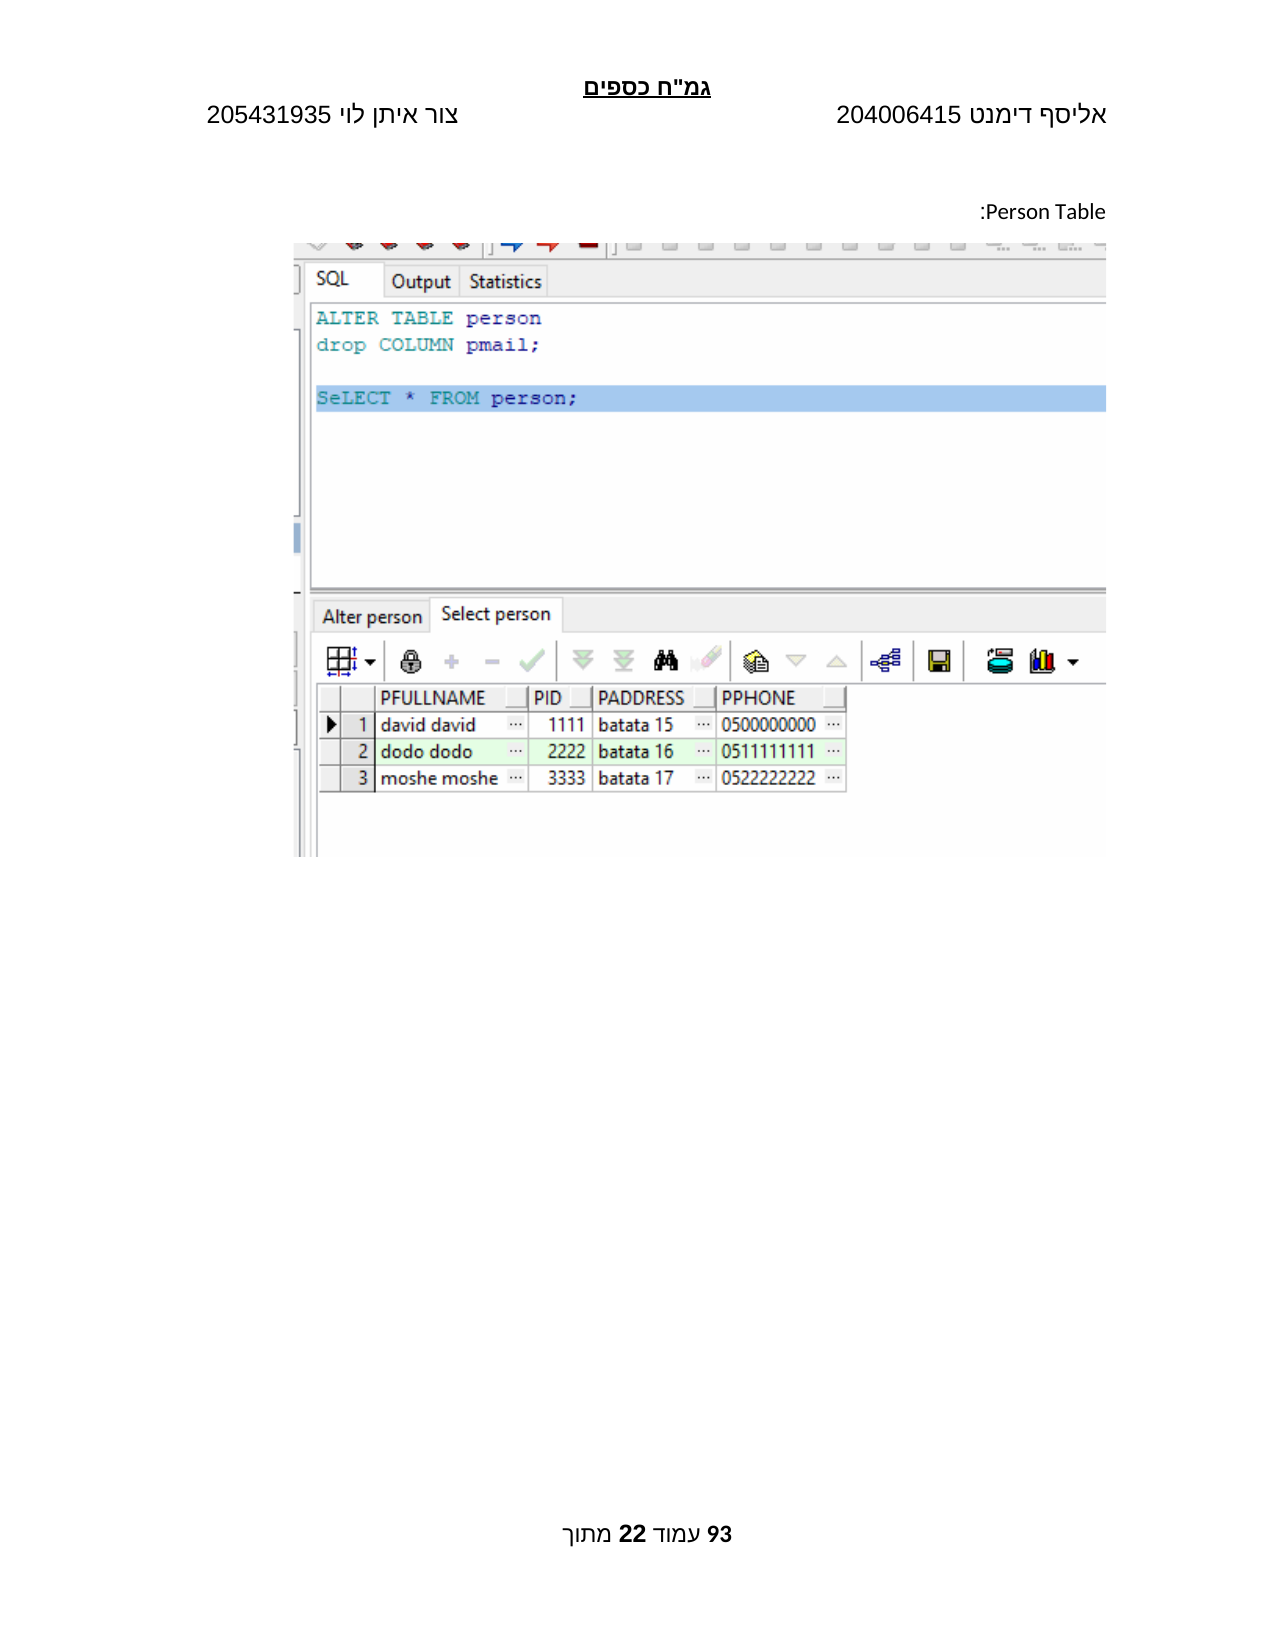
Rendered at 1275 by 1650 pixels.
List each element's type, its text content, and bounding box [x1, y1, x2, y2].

text Person Table: [187, 197, 1106, 225]
picture [293, 243, 1107, 857]
